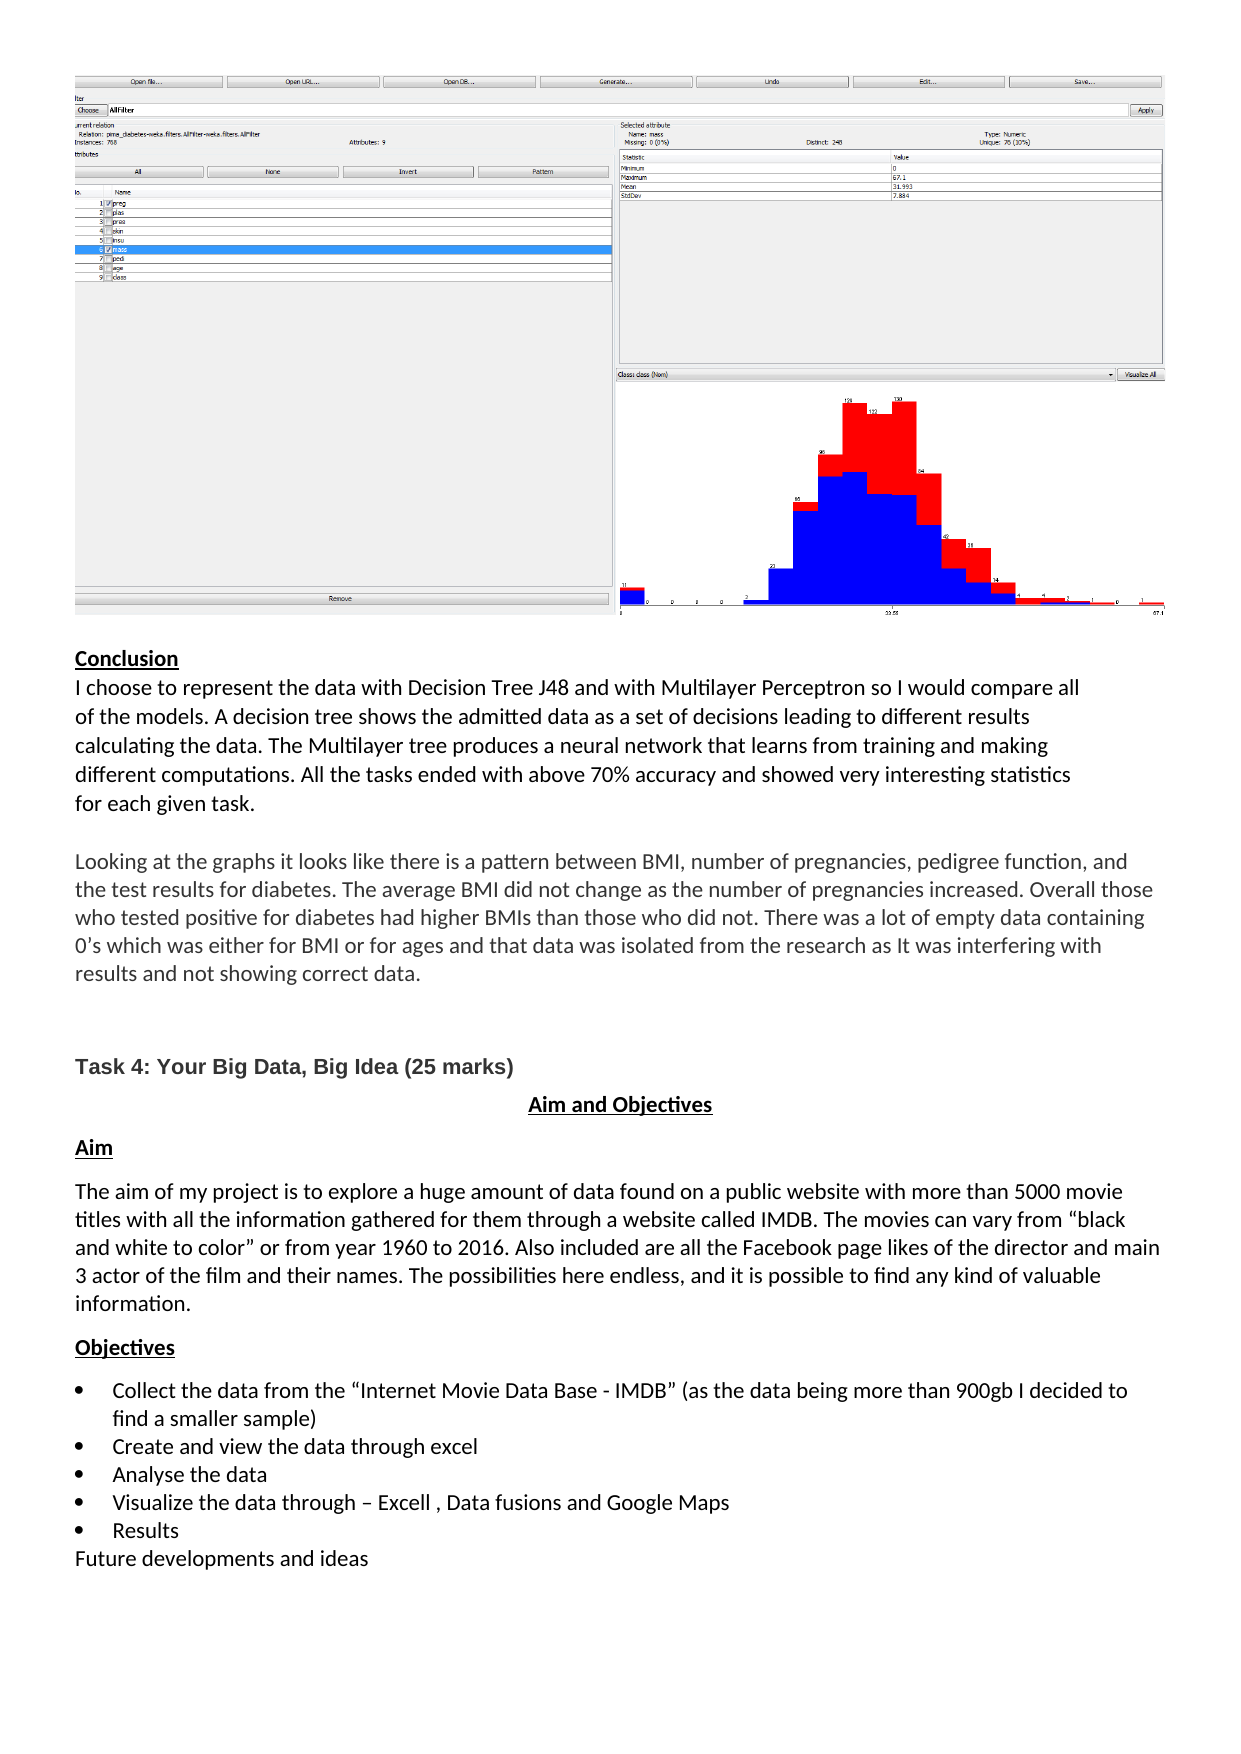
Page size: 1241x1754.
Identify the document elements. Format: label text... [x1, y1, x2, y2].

list Results [75, 1517, 1165, 1544]
list Collect the data from the “Internet Movie Data Base - IMDB” (as the data being more than 900gb I decided to find a smaller sample) [75, 1376, 1165, 1432]
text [75, 1544, 1165, 1629]
text The aim of my project is to explore a huge amount of data found on a public website with more than 5000 movie titles with all the information gathered for them through a website called IMDB. The movies can vary from “black and white to color” or from year 1960 to 2016. Also included are all the Facebook page likes of the director and main 3 actor of the film and their names. The possibilities here endless, and it is possible to find any kind of valuable information. [75, 1177, 1165, 1317]
text Objectives [75, 1333, 1165, 1361]
text Conclusion I choose to represent the data with Decision Tree J48 and with Multilayer Perceptron so I would compare all of the models. A decision tree shows the admitted data as a set of decisions leading to different results calculating the data. The Multilayer tree produces a neural network that learns from training and making different computations. All the tasks ended with above 70% accuracy and showed very interesting statistics for each given task. [75, 615, 1092, 817]
picture [75, 75, 1166, 615]
list Analyse the data [75, 1461, 1165, 1488]
text Aim and Objectives [75, 1090, 1165, 1118]
text Looking at the graphs it looks like there is a pattern between BMI, number of pregnancies, pedigree function, and the test results for diabetes. The average BMI did not change as the number of pregnancies increased. Overall those who tested positive for diabetes had higher BMIs than those who did not. There was a lot of empty data containing 0’s which was either for BMI or for ages and that data was isolated from the research as It was interfering with results and not showing correct data. [75, 847, 1165, 987]
list Create and view the data through excel [75, 1432, 1165, 1461]
text Task 4: Your Big Data, Big Idea (25 marks) [75, 1054, 1165, 1079]
text Aim [75, 1133, 1165, 1161]
list Visualize the data through – Excell , Data fusions and Google Maps [75, 1488, 1165, 1517]
